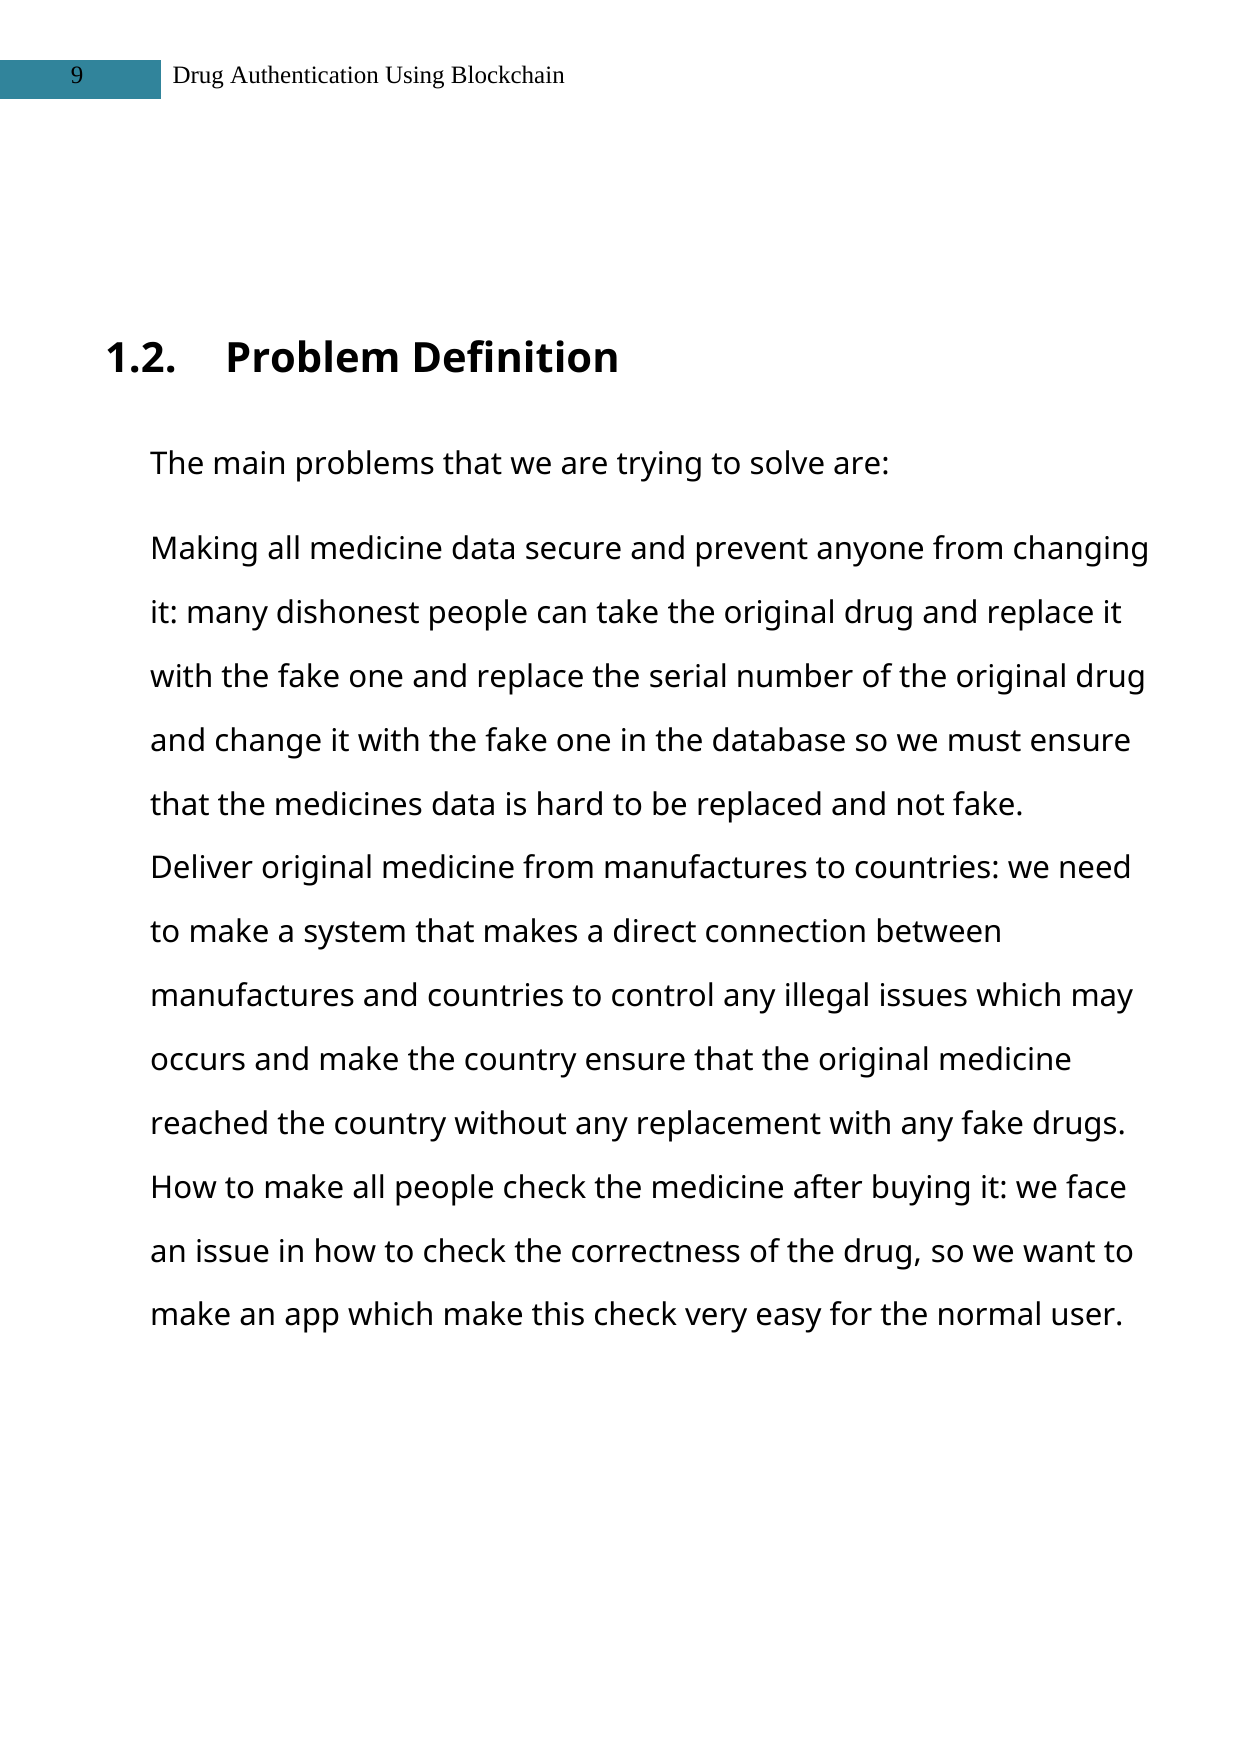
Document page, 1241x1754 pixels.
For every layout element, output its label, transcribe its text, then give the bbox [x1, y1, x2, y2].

list The main problems that we are trying to solve are: [150, 441, 1165, 483]
list How to make all people check the medicine after buying it: we face an issue in how to check the correctness of the drug, so we want to make an app which make this check very easy for the normal user. [150, 1165, 1165, 1335]
list Making all medicine data secure and prevent anyone from changing it: many dishonest people can take the original drug and replace it with the fake one and replace the serial number of the original drug and change it with the fake one in the database so we must ensure that the medicines data is hard to be replaced and not fake. [150, 526, 1165, 824]
list Deliver original medicine from manufactures to countries: we need to make a system that makes a direct connection between manufactures and countries to control any illegal issues which may occurs and make the country ensure that the original medicine reached the country without any replacement with any fake drugs. [150, 845, 1165, 1143]
list Problem Definition [105, 327, 1165, 384]
